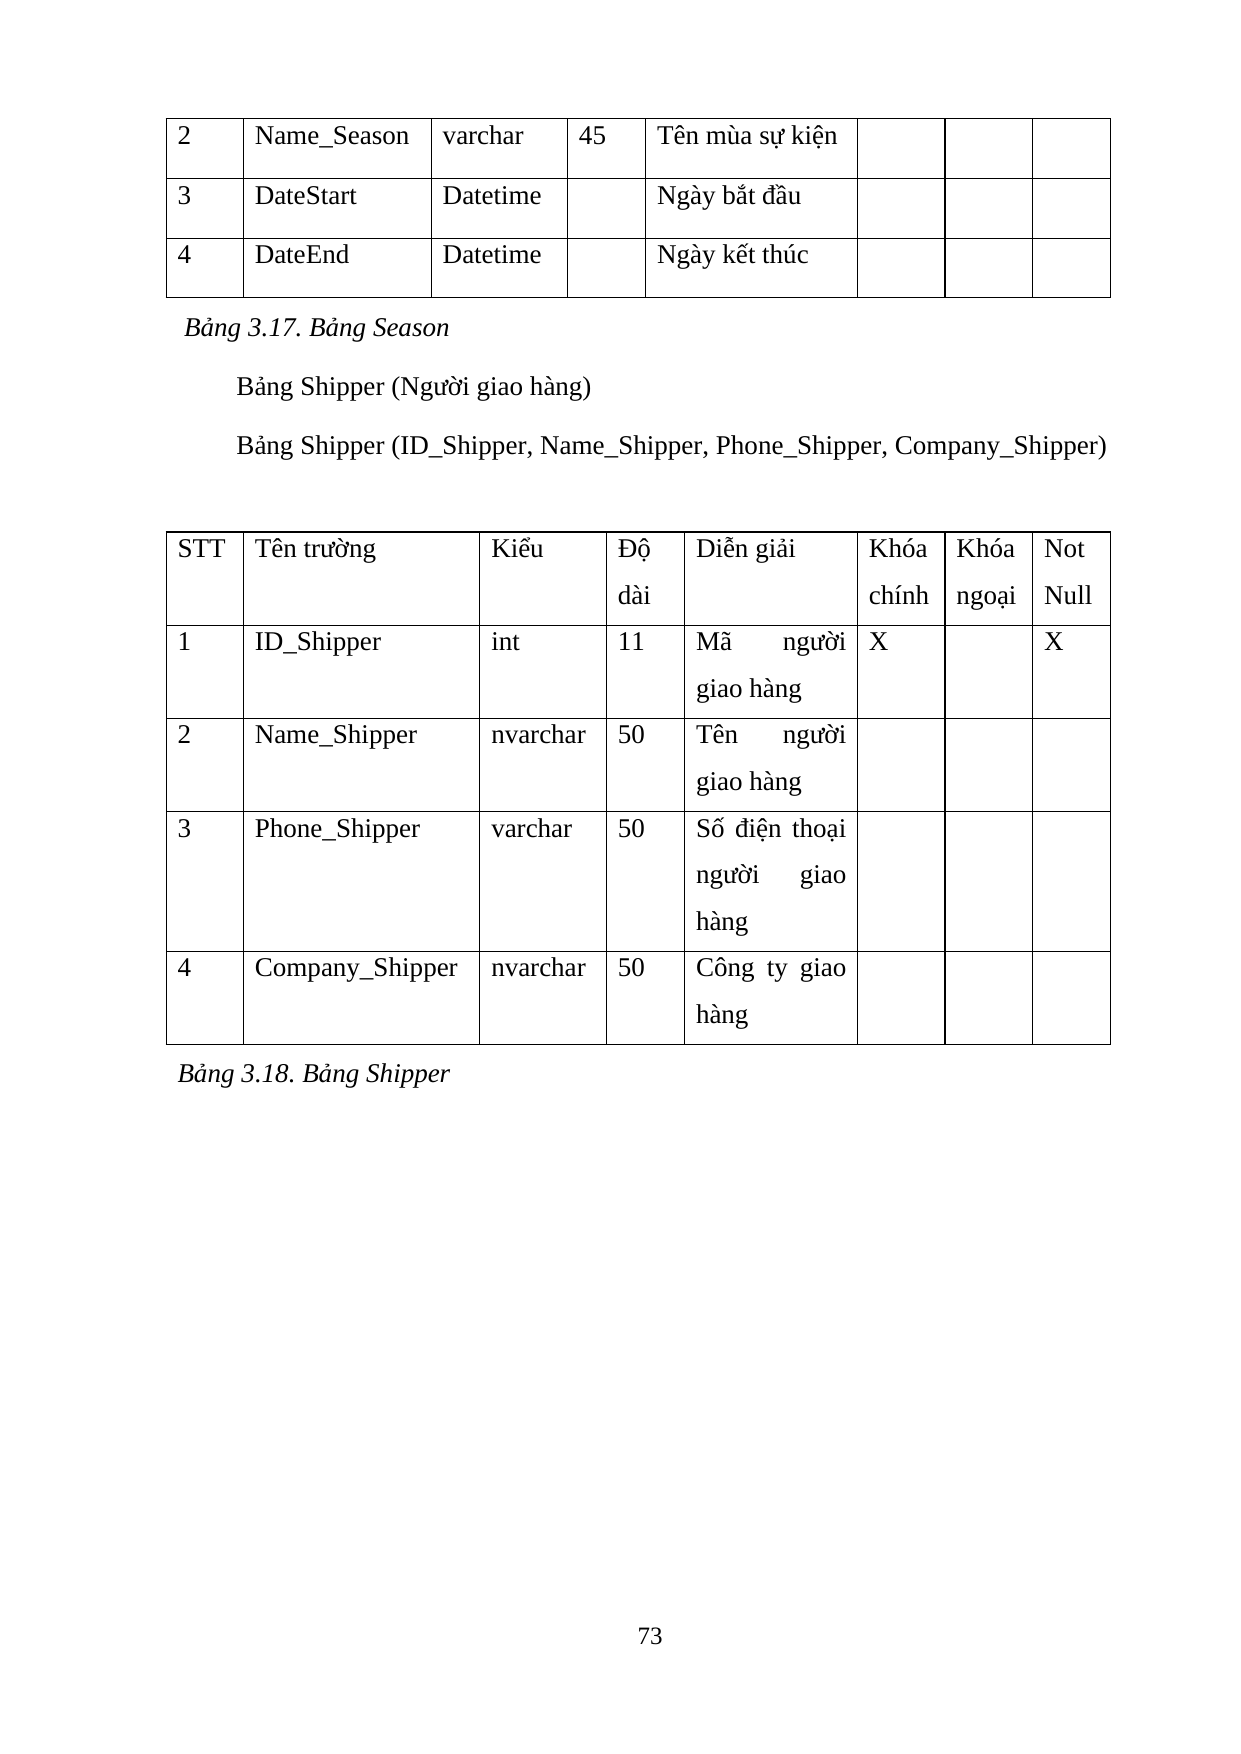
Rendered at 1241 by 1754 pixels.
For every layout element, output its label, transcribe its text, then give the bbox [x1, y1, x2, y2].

table_cell X [858, 626, 944, 718]
table_cell Datetime [432, 239, 567, 297]
table_cell 3 [167, 179, 243, 237]
table_cell Mã người giao hàng [685, 626, 857, 718]
table_cell Tên mùa sự kiện [646, 119, 857, 178]
table_header Độ dài [607, 533, 684, 624]
table_cell 50 [607, 719, 684, 811]
table_cell [858, 179, 944, 237]
table_cell varchar [432, 119, 567, 178]
table_header Not Null [1033, 533, 1110, 624]
table_cell [1033, 719, 1110, 811]
table_cell 11 [607, 626, 684, 718]
table_cell [946, 239, 1032, 297]
table_cell 50 [607, 812, 684, 951]
table_cell Name_Season [244, 119, 431, 178]
table_cell Ngày bắt đầu [646, 179, 857, 237]
table_cell [568, 239, 645, 297]
table_cell [1033, 952, 1110, 1044]
table_cell 3 [167, 812, 243, 951]
table_cell nvarchar [480, 952, 606, 1044]
table_cell [946, 719, 1032, 811]
table_cell [946, 119, 1032, 178]
table_cell 4 [167, 952, 243, 1044]
table_header Diễn giải [685, 533, 857, 624]
table_cell Datetime [432, 179, 567, 237]
table_cell Name_Shipper [244, 719, 479, 811]
table_cell DateStart [244, 179, 431, 237]
table_cell [568, 179, 645, 237]
table_cell [946, 812, 1032, 951]
table_header STT [167, 533, 243, 624]
text Bảng Shipper (ID_Shipper, Name_Shipper, Phone_Shipper, Company_Shipper) [177, 429, 1122, 460]
table_cell ID_Shipper [244, 626, 479, 718]
table_cell 2 [167, 119, 243, 178]
table_cell X [1033, 626, 1110, 718]
table_cell int [480, 626, 606, 718]
table_cell [1033, 179, 1110, 237]
table_cell DateEnd [244, 239, 431, 297]
table_cell [1033, 812, 1110, 951]
table_cell varchar [480, 812, 606, 951]
table_cell Company_Shipper [244, 952, 479, 1044]
table_cell 2 [167, 719, 243, 811]
table_cell Phone_Shipper [244, 812, 479, 951]
table_cell [946, 952, 1032, 1044]
table_cell [858, 952, 944, 1044]
table_cell [946, 179, 1032, 237]
table_cell 45 [568, 119, 645, 178]
table_cell Số điện thoại người giao hàng [685, 812, 857, 951]
table_cell Tên người giao hàng [685, 719, 857, 811]
table_cell [1033, 239, 1110, 297]
table_cell 50 [607, 952, 684, 1044]
table_header Tên trường [244, 533, 479, 624]
table_cell 4 [167, 239, 243, 297]
table_header Khóa chính [858, 533, 944, 624]
table_cell [858, 812, 944, 951]
table_cell nvarchar [480, 719, 606, 811]
table_header Kiểu [480, 533, 606, 624]
text Bảng Shipper (Người giao hàng) [177, 370, 1122, 401]
table_cell Ngày kết thúc [646, 239, 857, 297]
table_cell 1 [167, 626, 243, 718]
table_header Khóa ngoại [946, 533, 1032, 624]
table_cell [946, 626, 1032, 718]
table_cell [858, 239, 944, 297]
table_cell [858, 719, 944, 811]
table_cell Công ty giao hàng [685, 952, 857, 1044]
table_cell [1033, 119, 1110, 178]
table_cell [858, 119, 944, 178]
